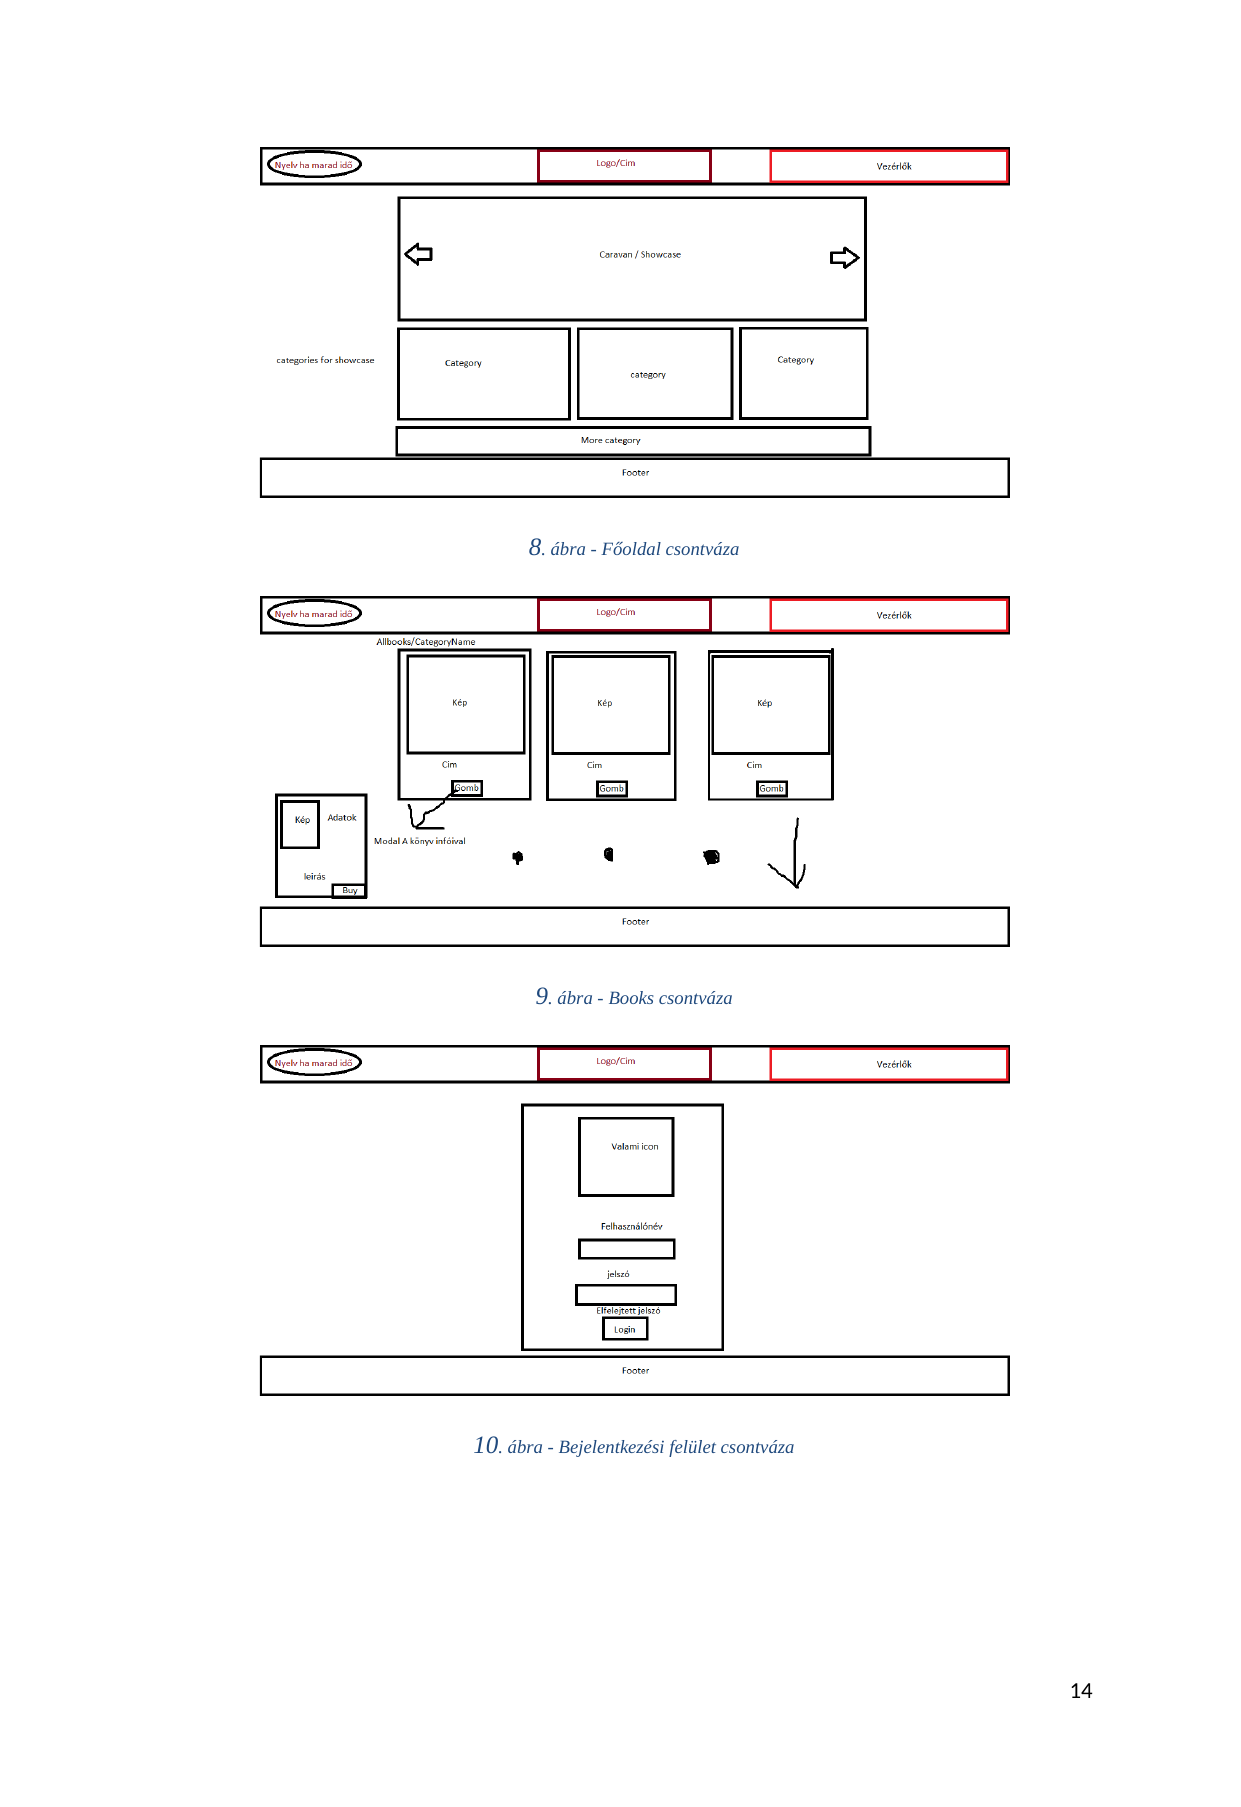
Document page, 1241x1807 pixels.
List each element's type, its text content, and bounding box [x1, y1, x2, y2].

text 9. ábra - Books csontváza [177, 981, 1092, 1010]
picture [259, 596, 1010, 947]
picture [259, 1045, 1010, 1396]
text 8. ábra - Főoldal csontváza [177, 532, 1092, 561]
text 10. ábra - Bejelentkezési felület csontváza [177, 1430, 1092, 1459]
picture [259, 147, 1010, 498]
